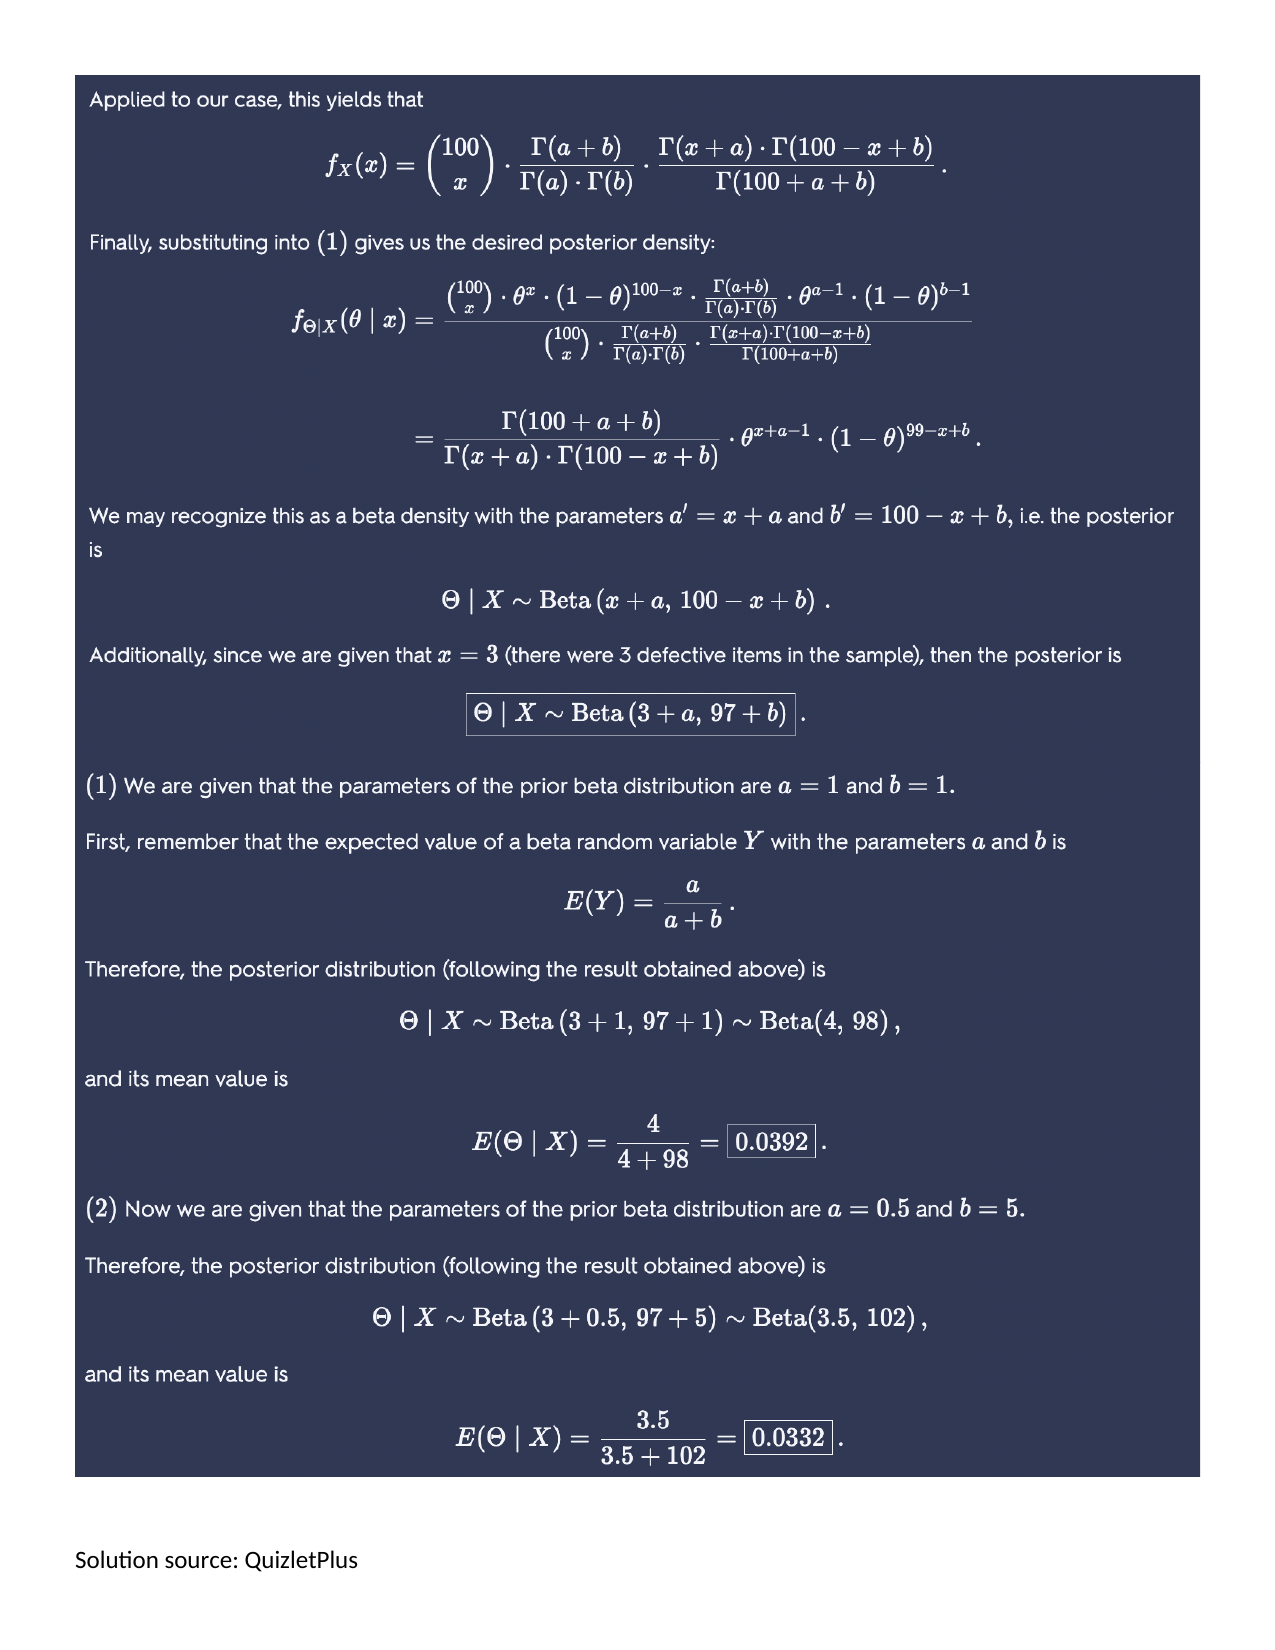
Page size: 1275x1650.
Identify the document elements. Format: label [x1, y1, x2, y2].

picture [75, 75, 1200, 1477]
